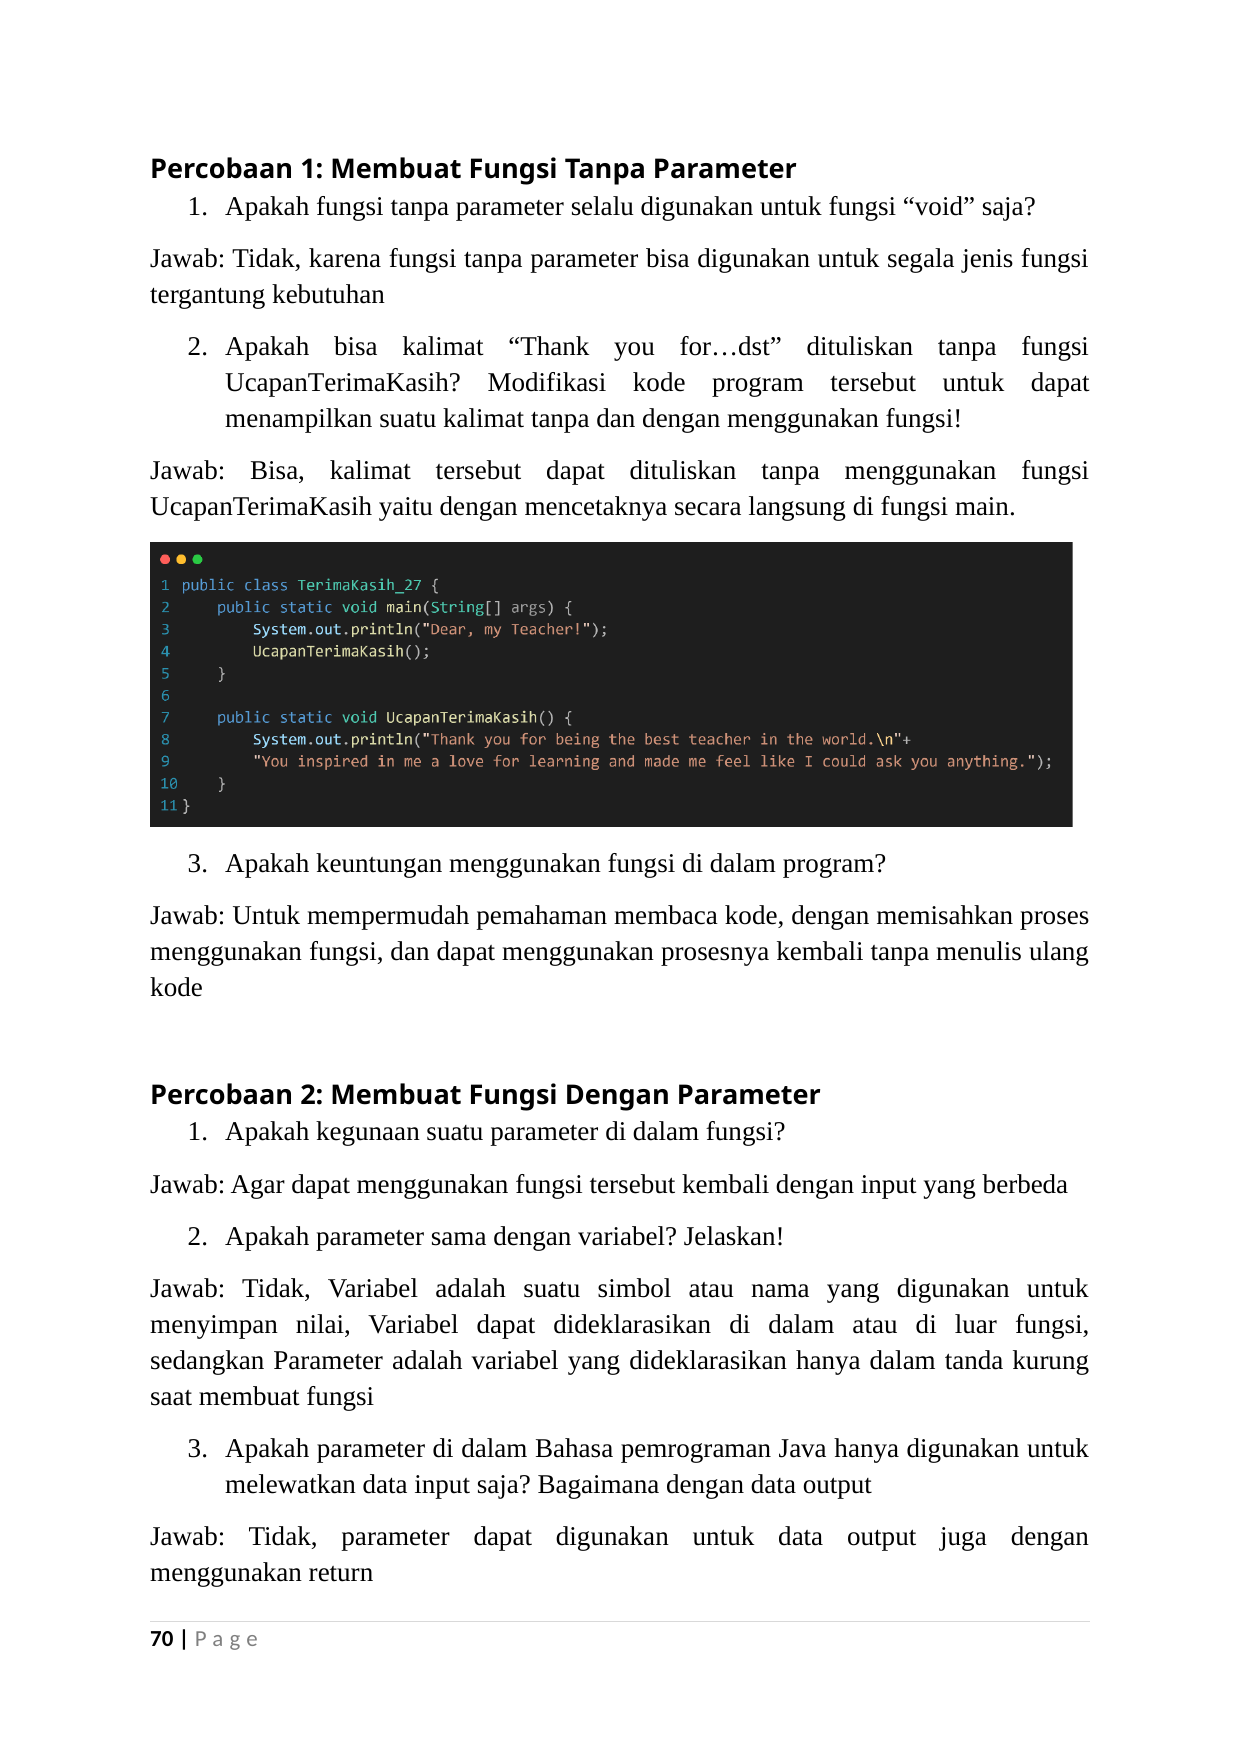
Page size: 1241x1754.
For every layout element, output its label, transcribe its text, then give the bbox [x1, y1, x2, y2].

text Jawab: Untuk mempermudah pemahaman membaca kode, dengan memisahkan proses menggunakan fungsi, dan dapat menggunakan prosesnya kembali tanpa menulis ulang kode [150, 899, 1090, 1002]
text Jawab: Tidak, parameter dapat digunakan untuk data output juga dengan menggunakan return [150, 1520, 1090, 1587]
subtitle Percobaan 2: Membuat Fungsi Dengan Parameter [150, 1076, 1090, 1112]
subtitle Percobaan 1: Membuat Fungsi Tanpa Parameter [150, 150, 1090, 187]
picture [150, 542, 1073, 827]
list Apakah parameter sama dengan variabel? Jelaskan! [187, 1220, 1090, 1251]
list Apakah parameter di dalam Bahasa pemrograman Java hanya digunakan untuk melewatkan data input saja? Bagaimana dengan data output [187, 1432, 1090, 1499]
list Apakah kegunaan suatu parameter di dalam fungsi? [187, 1115, 1090, 1147]
text Jawab: Bisa, kalimat tersebut dapat dituliskan tanpa menggunakan fungsi UcapanTerimaKasih yaitu dengan mencetaknya secara langsung di fungsi main. [150, 454, 1090, 521]
text Jawab: Agar dapat menggunakan fungsi tersebut kembali dengan input yang berbeda [150, 1168, 1090, 1199]
text Jawab: Tidak, Variabel adalah suatu simbol atau nama yang digunakan untuk menyimpan nilai, Variabel dapat dideklarasikan di dalam atau di luar fungsi, sedangkan Parameter adalah variabel yang dideklarasikan hanya dalam tanda kurung saat membuat fungsi [150, 1273, 1090, 1411]
list Apakah keuntungan menggunakan fungsi di dalam program? [187, 847, 1090, 878]
text Jawab: Tidak, karena fungsi tanpa parameter bisa digunakan untuk segala jenis fungsi tergantung kebutuhan [150, 242, 1090, 309]
list Apakah bisa kalimat “Thank you for…dst” dituliskan tanpa fungsi UcapanTerimaKasih? Modifikasi kode program tersebut untuk dapat menampilkan suatu kalimat tanpa dan dengan menggunakan fungsi! [187, 330, 1090, 433]
list Apakah fungsi tanpa parameter selalu digunakan untuk fungsi “void” saja? [187, 190, 1090, 221]
